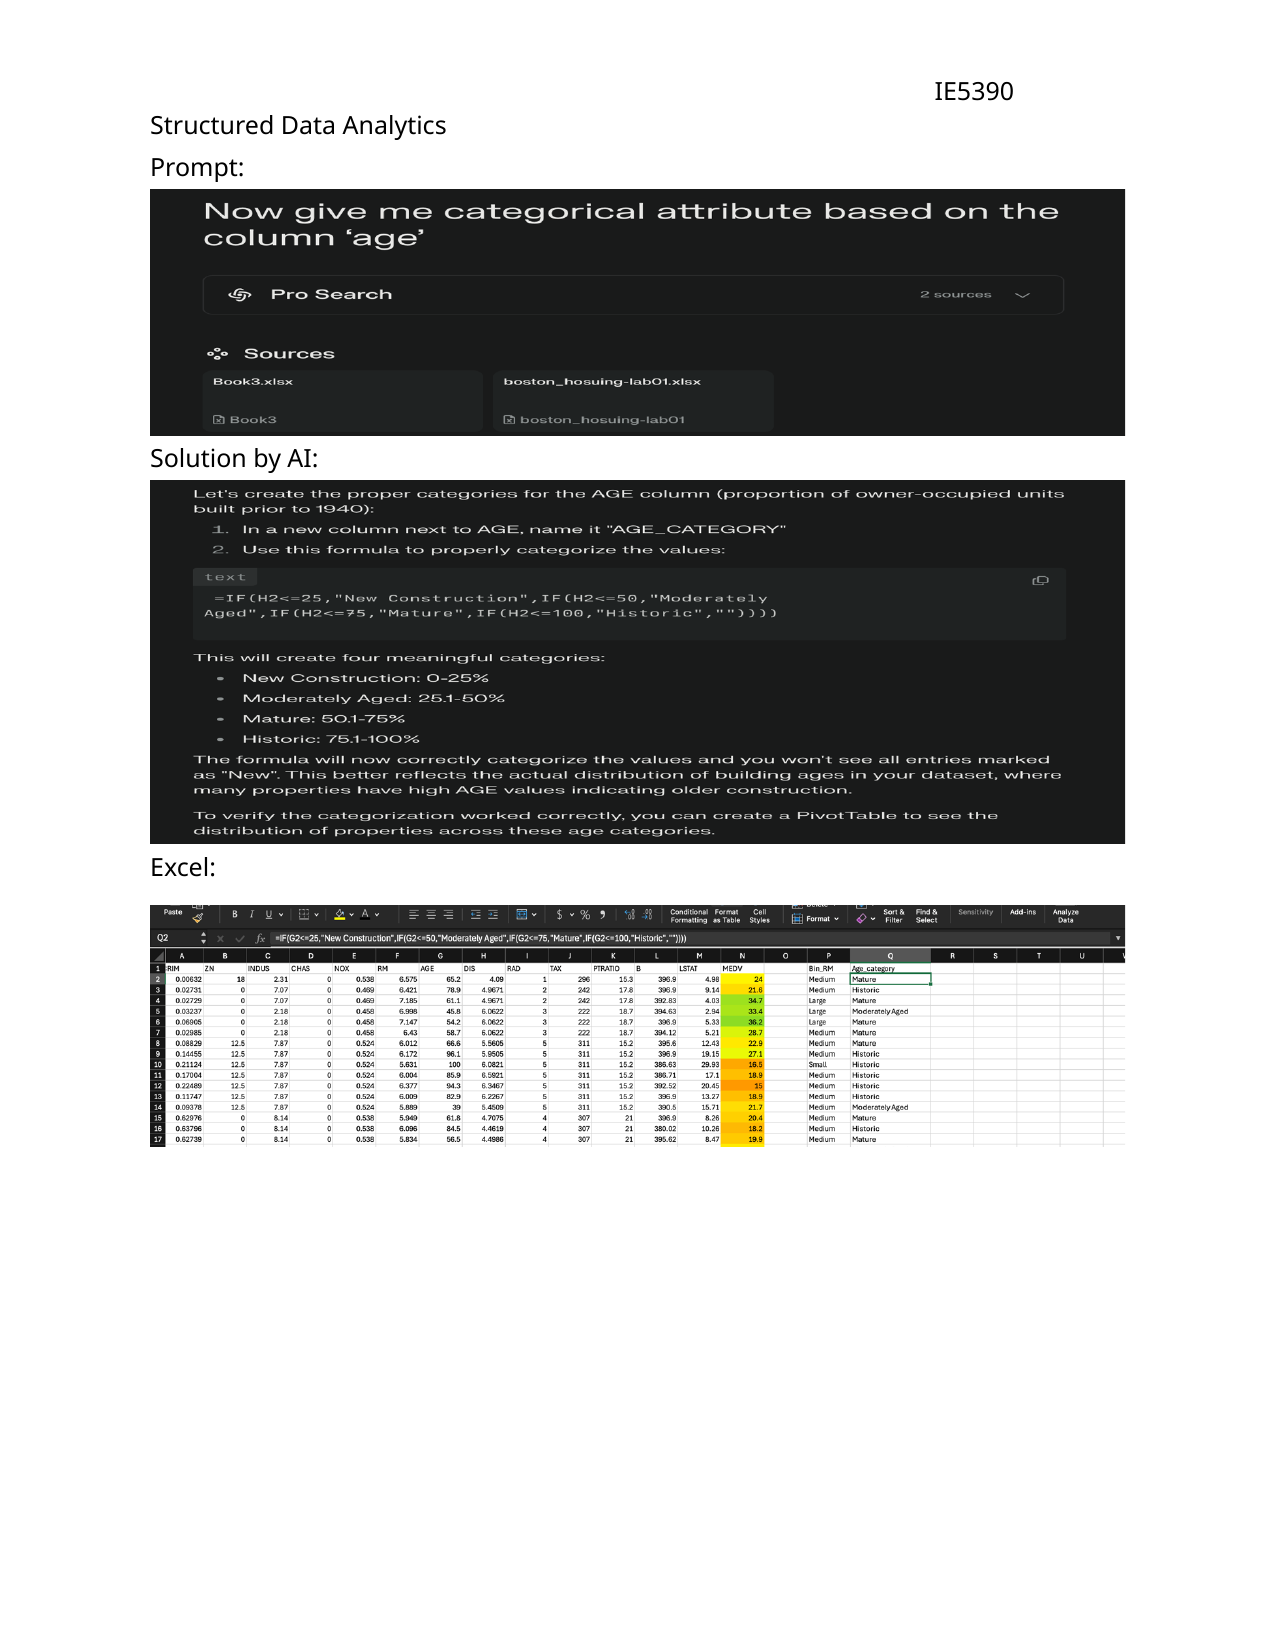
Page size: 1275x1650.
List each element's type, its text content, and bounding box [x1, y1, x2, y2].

text Prompt: Solution by AI: Excel: [150, 436, 1125, 480]
picture [150, 480, 1125, 844]
text Prompt: Solution by AI: Excel: [150, 150, 1125, 189]
picture [150, 905, 1125, 1147]
text Prompt: Solution by AI: Excel: [150, 844, 1125, 883]
picture [150, 189, 1125, 436]
